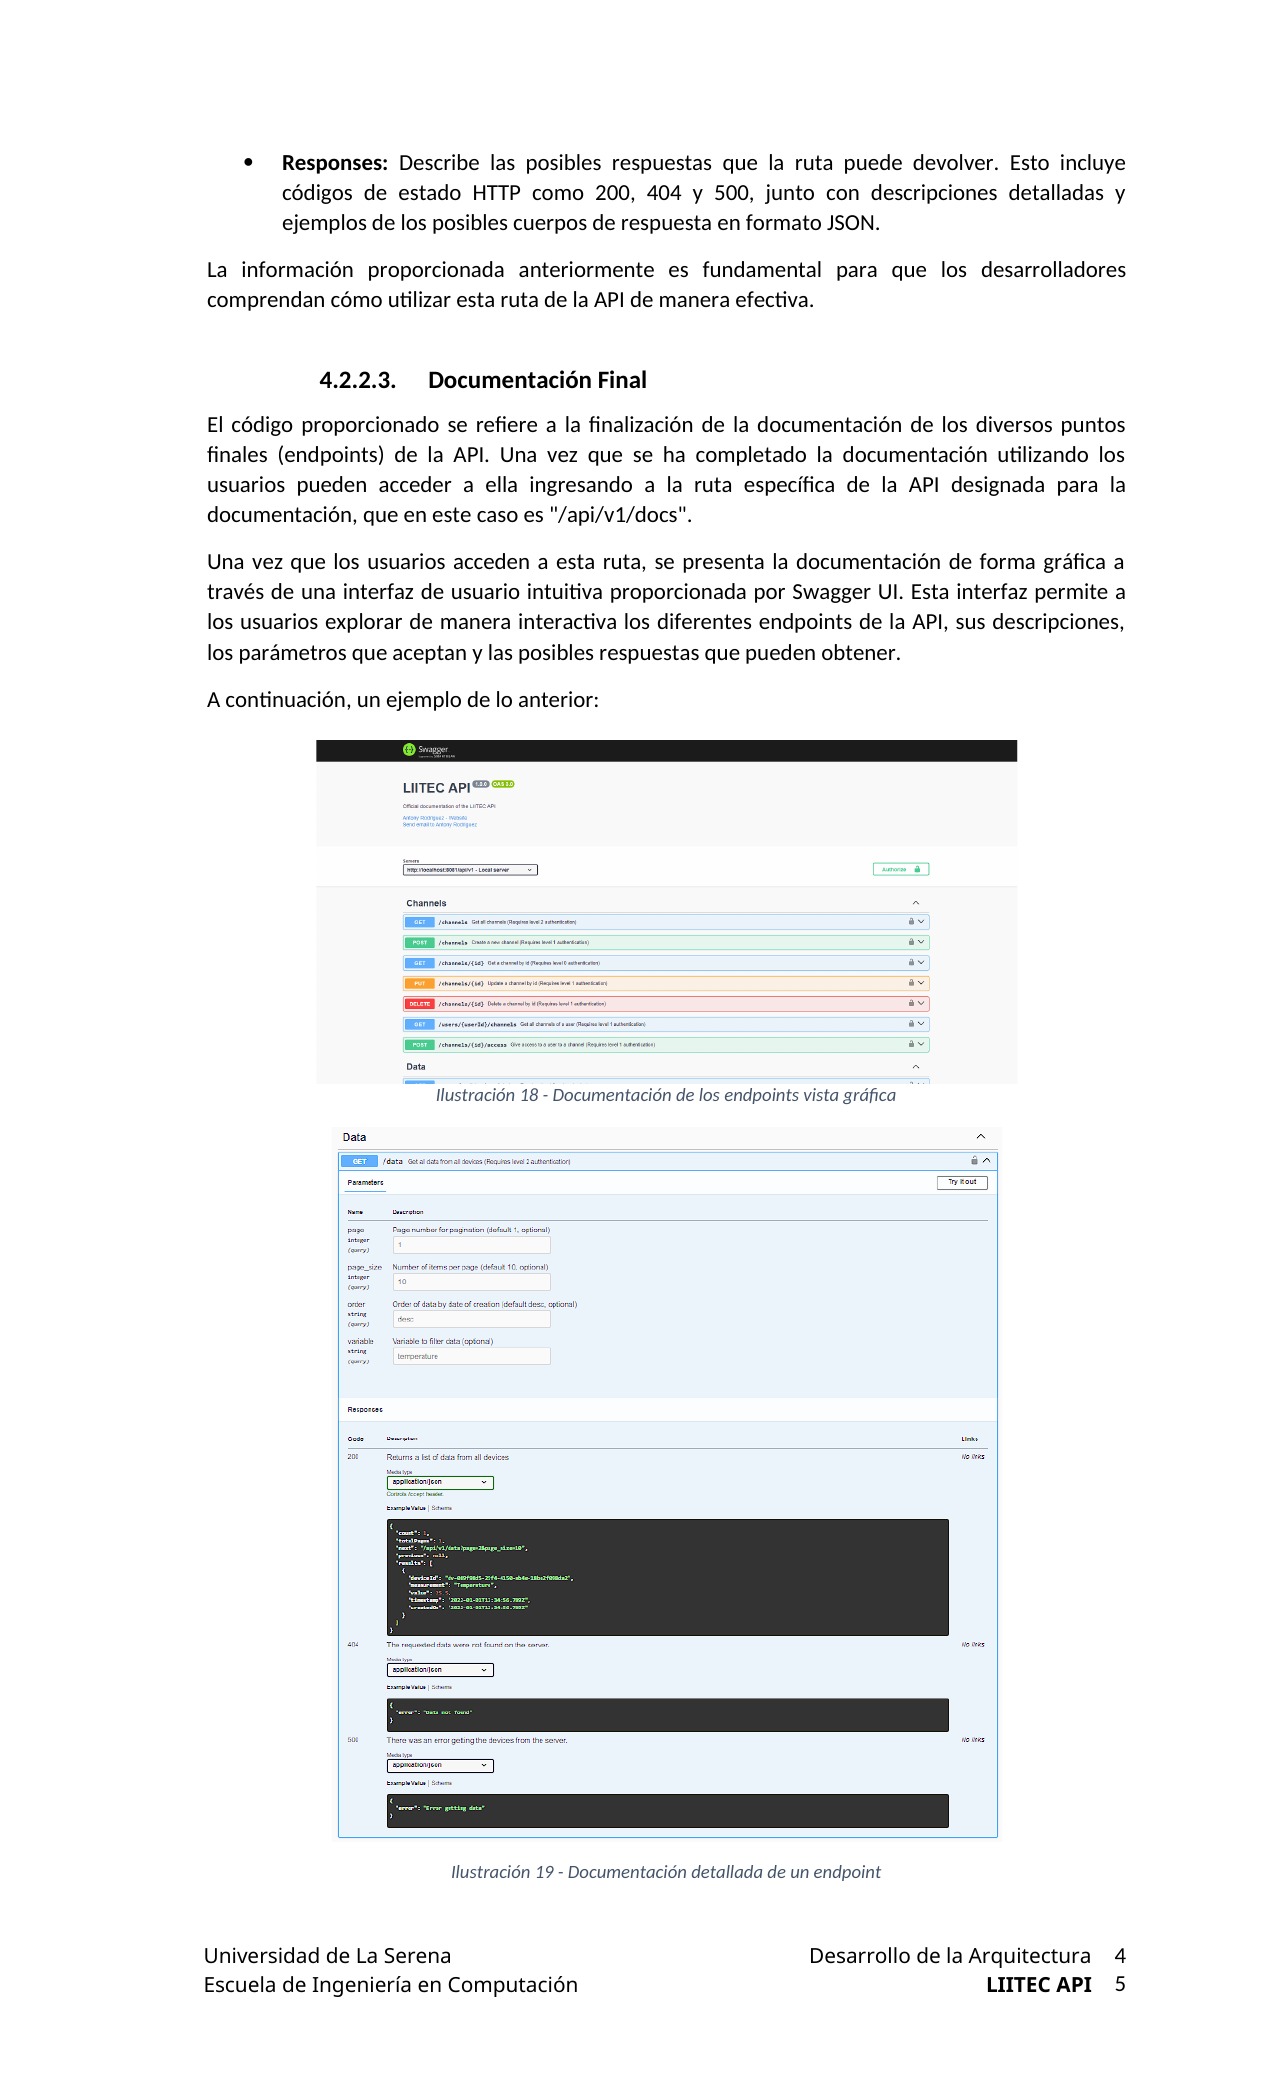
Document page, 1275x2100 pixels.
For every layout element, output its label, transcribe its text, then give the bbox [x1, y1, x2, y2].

text Una vez que los usuarios acceden a esta ruta, se presenta la documentación de forma gráfica a través de una interfaz de usuario intuitiva proporcionada por Swagger UI. Esta interfaz permite a los usuarios explorar de manera interactiva los diferentes endpoints de la API, sus descripciones, los parámetros que aceptan y las posibles respuestas que pueden obtener. [207, 547, 1127, 666]
subtitle Documentación Final [319, 364, 1127, 395]
text La información proporcionada anteriormente es fundamental para que los desarrolladores comprendan cómo utilizar esta ruta de la API de manera efectiva. [207, 255, 1127, 313]
text Ilustración - Documentación de los endpoints vista gráfica [207, 1083, 1127, 1106]
picture [316, 740, 1018, 1084]
text A continuación, un ejemplo de lo anterior: [207, 685, 1127, 713]
text El código proporcionado se refiere a la finalización de la documentación de los diversos puntos finales (endpoints) de la API. Una vez que se ha completado la documentación utilizando los usuarios pueden acceder a ella ingresando a la ruta específica de la API designada para la documentación, que en este caso es "/api/v1/docs". [207, 410, 1127, 528]
text Ilustración - Documentación detallada de un endpoint [207, 1861, 1127, 1883]
picture [331, 1127, 1003, 1842]
list Responses: Describe las posibles respuestas que la ruta puede devolver. Esto incluye códigos de estado HTTP como 200, 404 y 500, junto con descripciones detalladas y ejemplos de los posibles cuerpos de respuesta en formato JSON. [244, 148, 1127, 236]
